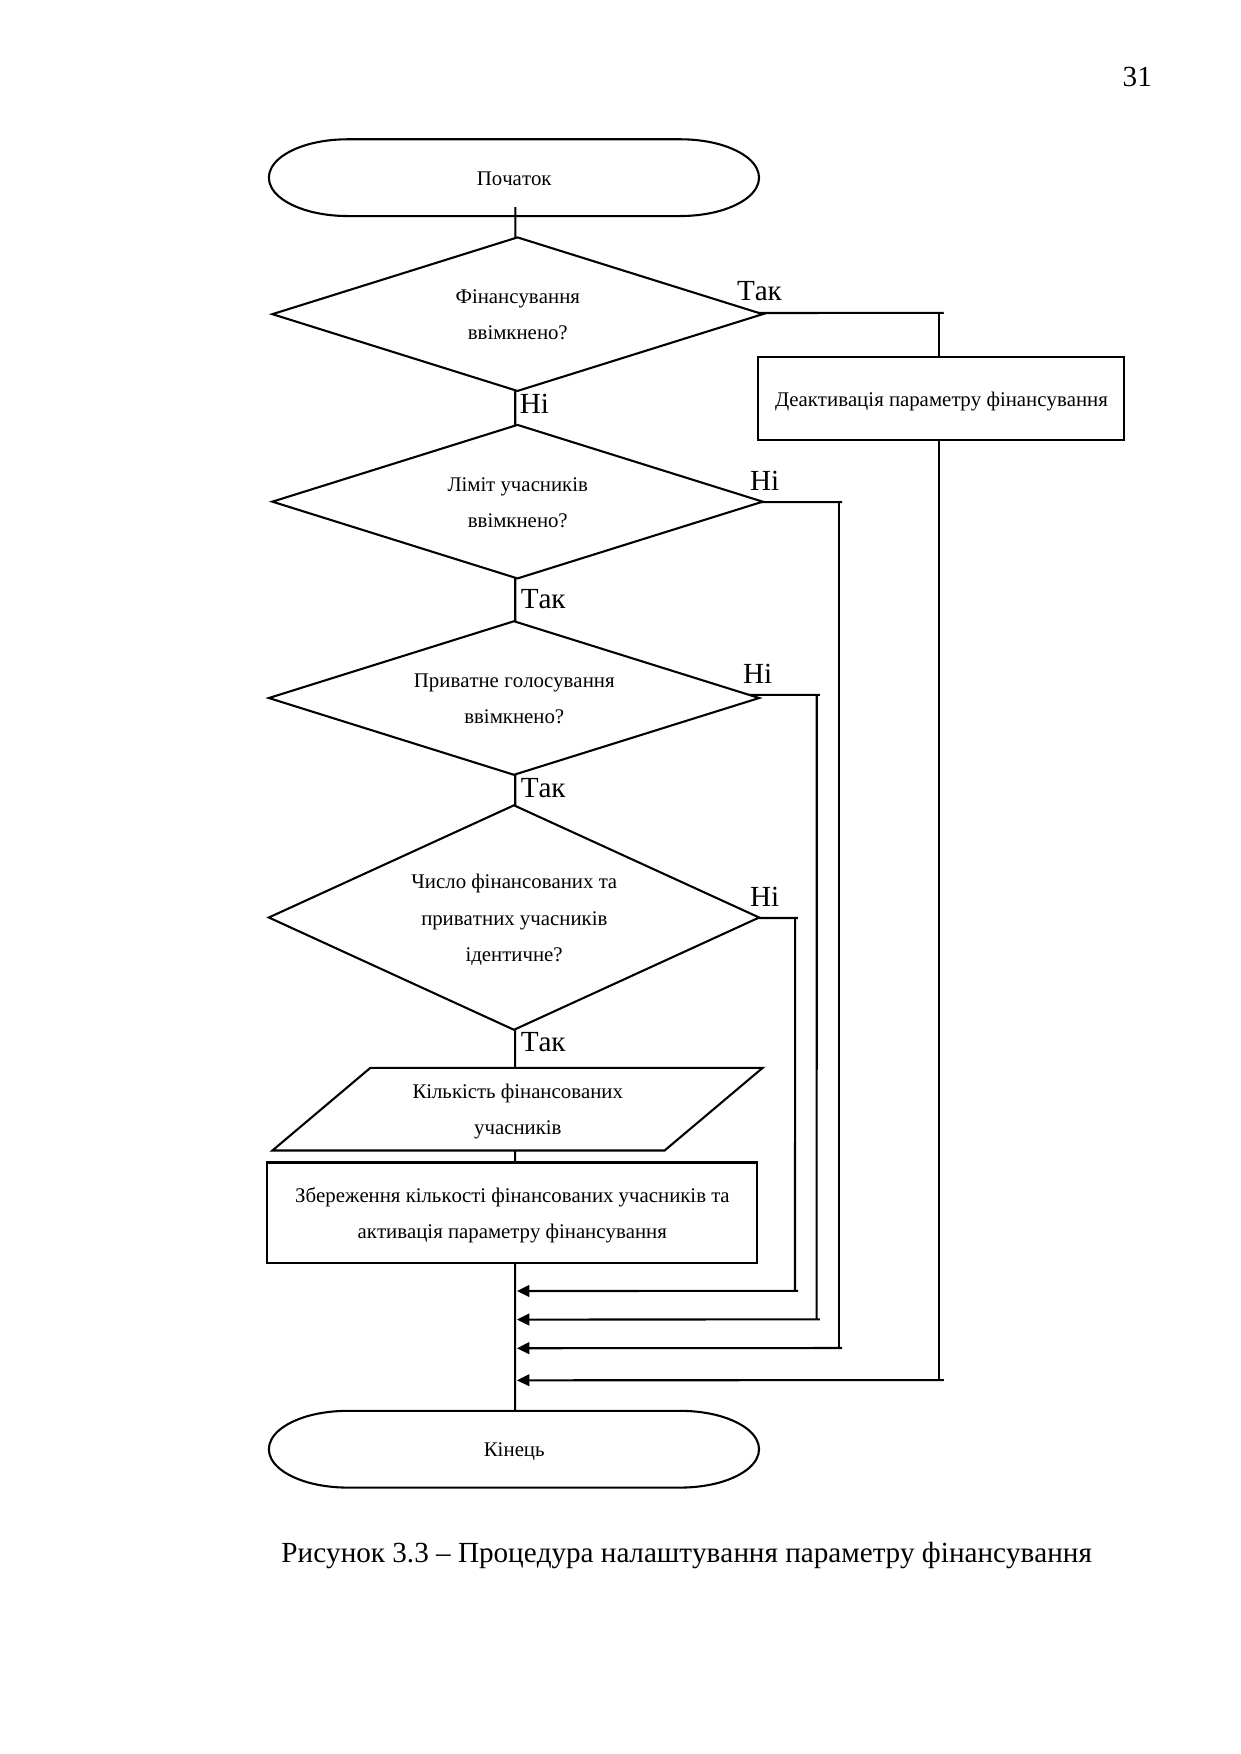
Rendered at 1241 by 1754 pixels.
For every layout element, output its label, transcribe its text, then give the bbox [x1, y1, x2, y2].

text Рисунок 3.3 – Процедура налаштування параметру фінансування [148, 1535, 1152, 1568]
